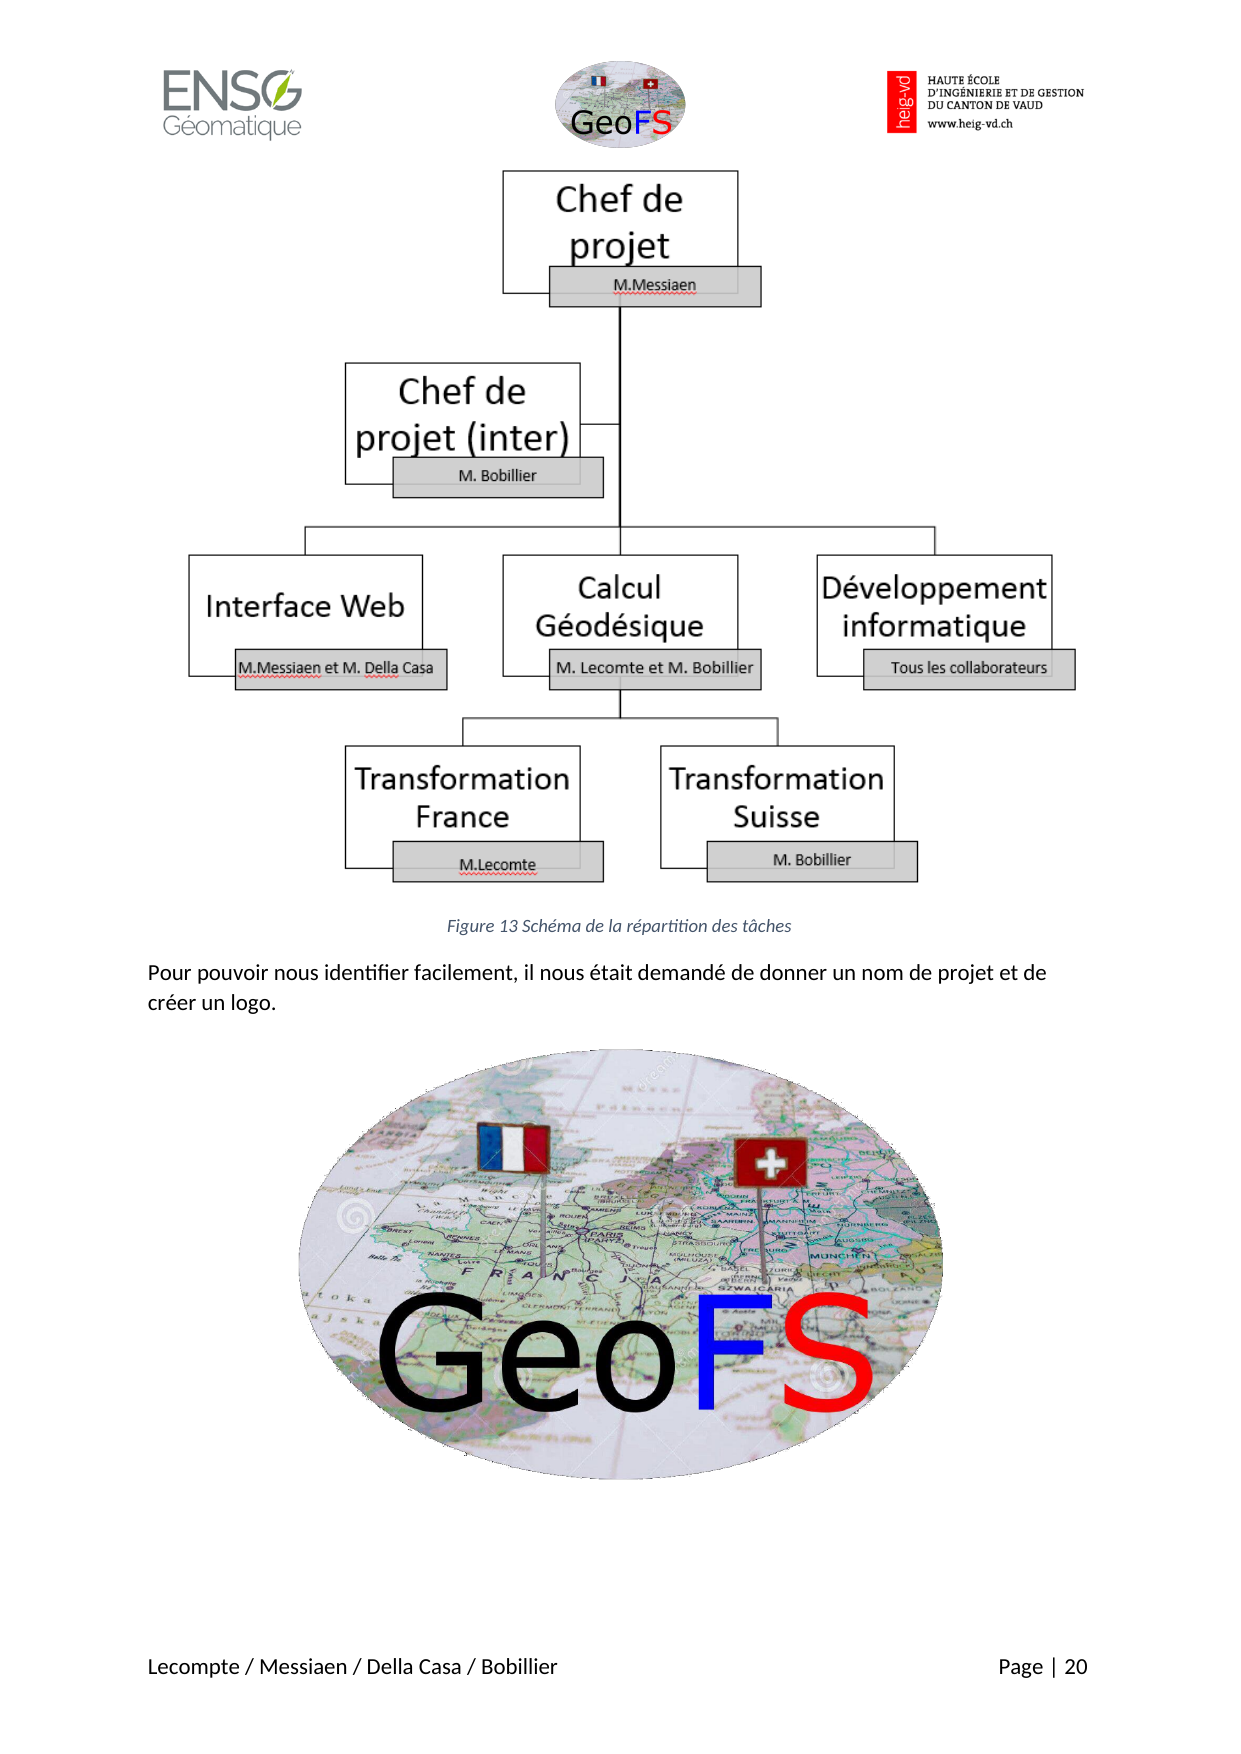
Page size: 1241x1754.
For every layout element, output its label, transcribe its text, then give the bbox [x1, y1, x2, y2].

picture [551, 59, 689, 148]
picture [294, 1034, 946, 1480]
picture [147, 59, 318, 148]
text Pour pouvoir nous identifier facilement, il nous était demandé de donner un nom de projet et de créer un logo. [148, 958, 1093, 1016]
picture [877, 59, 1093, 148]
